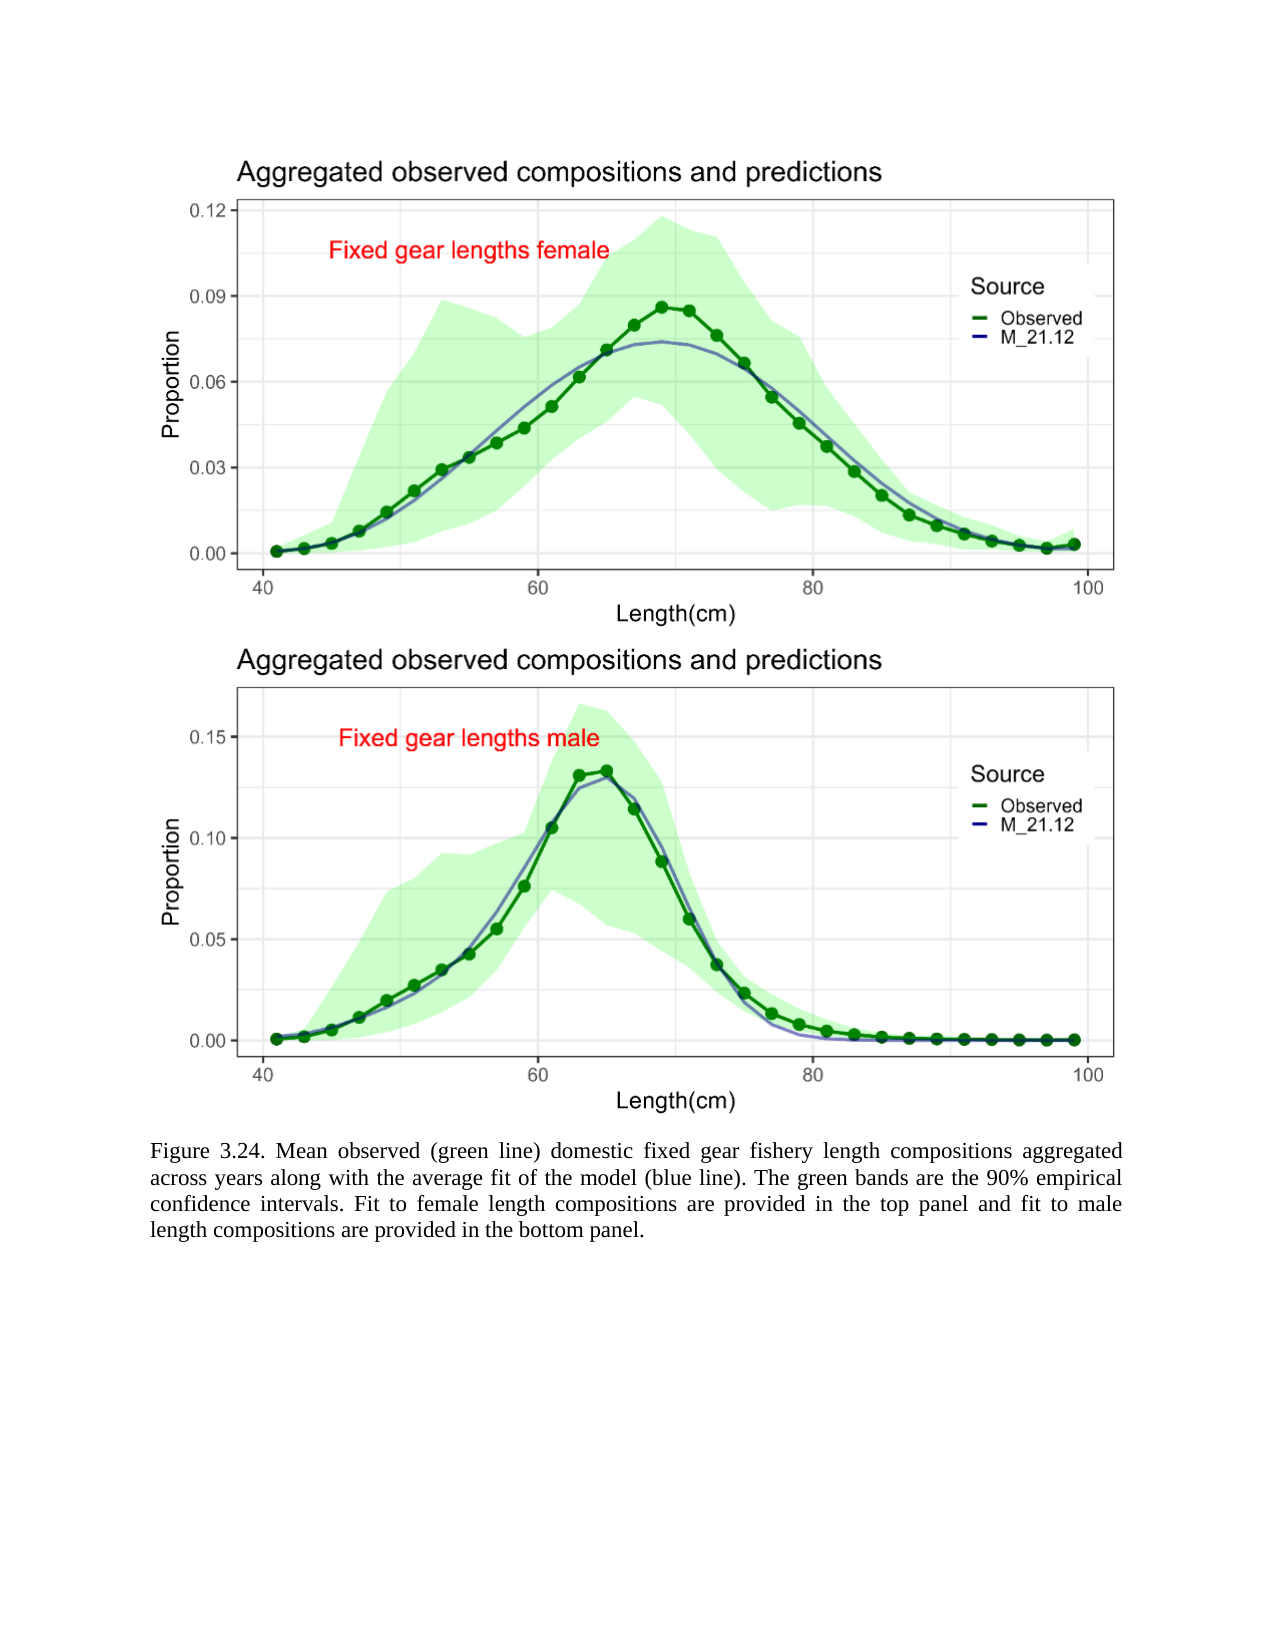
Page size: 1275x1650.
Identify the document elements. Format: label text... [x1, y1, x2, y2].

text Figure 3.24. Mean observed (green line) domestic fixed gear fishery length compositions aggregated across years along with the average fit of the model (blue line). The green bands are the 90% empirical confidence intervals. Fit to female length compositions are provided in the top panel and fit to male length compositions are provided in the bottom panel. [150, 1137, 1125, 1243]
picture [150, 150, 1125, 1125]
